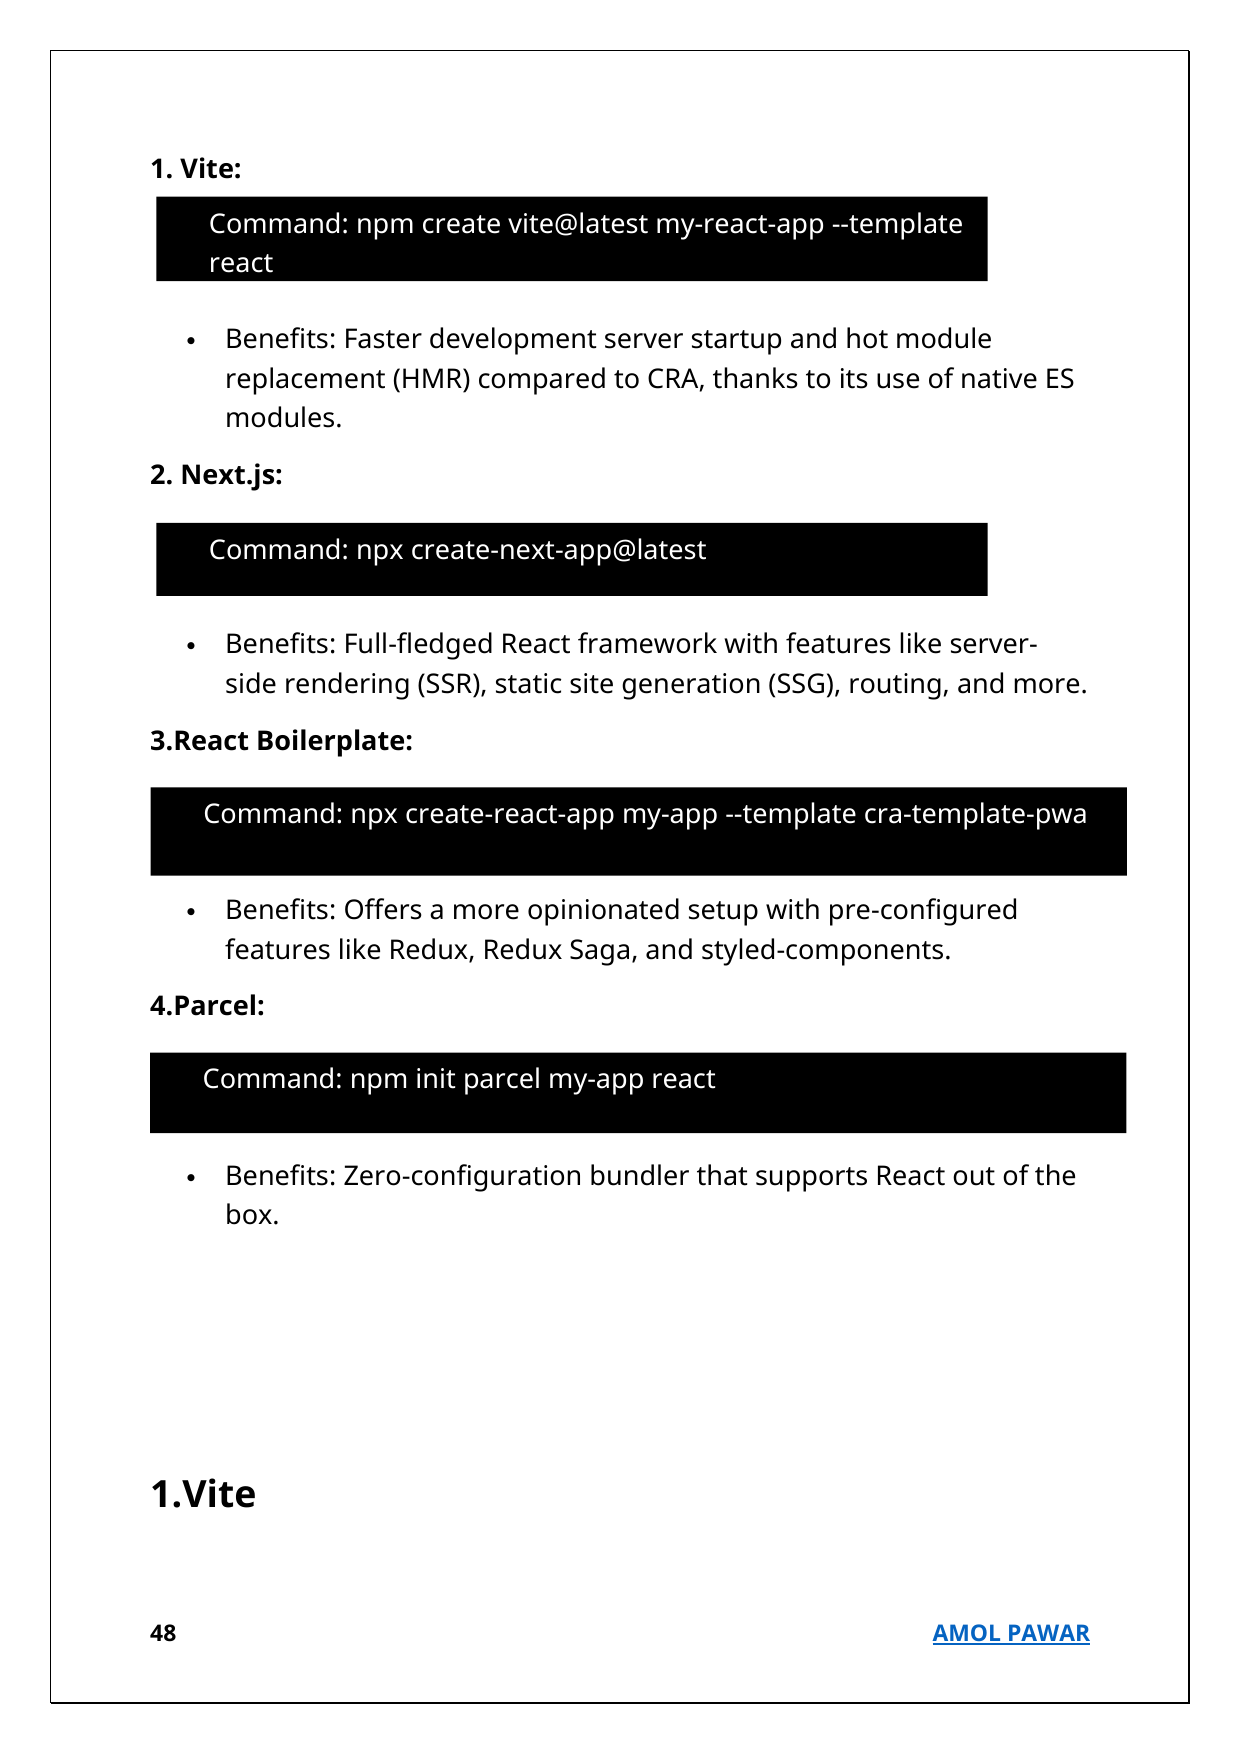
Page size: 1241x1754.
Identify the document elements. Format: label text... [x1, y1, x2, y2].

text 4.Parcel: [150, 987, 1089, 1023]
list Benefits: Zero-configuration bundler that supports React out of the box. [187, 1156, 1089, 1233]
text 1.Vite [150, 1468, 1089, 1519]
list Benefits: Faster development server startup and hot module replacement (HMR) compared to CRA, thanks to its use of native ES modules. [187, 319, 1089, 436]
text 1. Vite: [150, 150, 1089, 187]
list Benefits: Full-fledged React framework with features like server-side rendering (SSR), static site generation (SSG), routing, and more. [187, 625, 1089, 701]
text 2. Next.js: [150, 455, 1089, 492]
list Benefits: Offers a more opinionated setup with pre-configured features like Redux, Redux Saga, and styled-components. [187, 890, 1089, 967]
text 3.React Boilerplate: [150, 721, 1089, 758]
